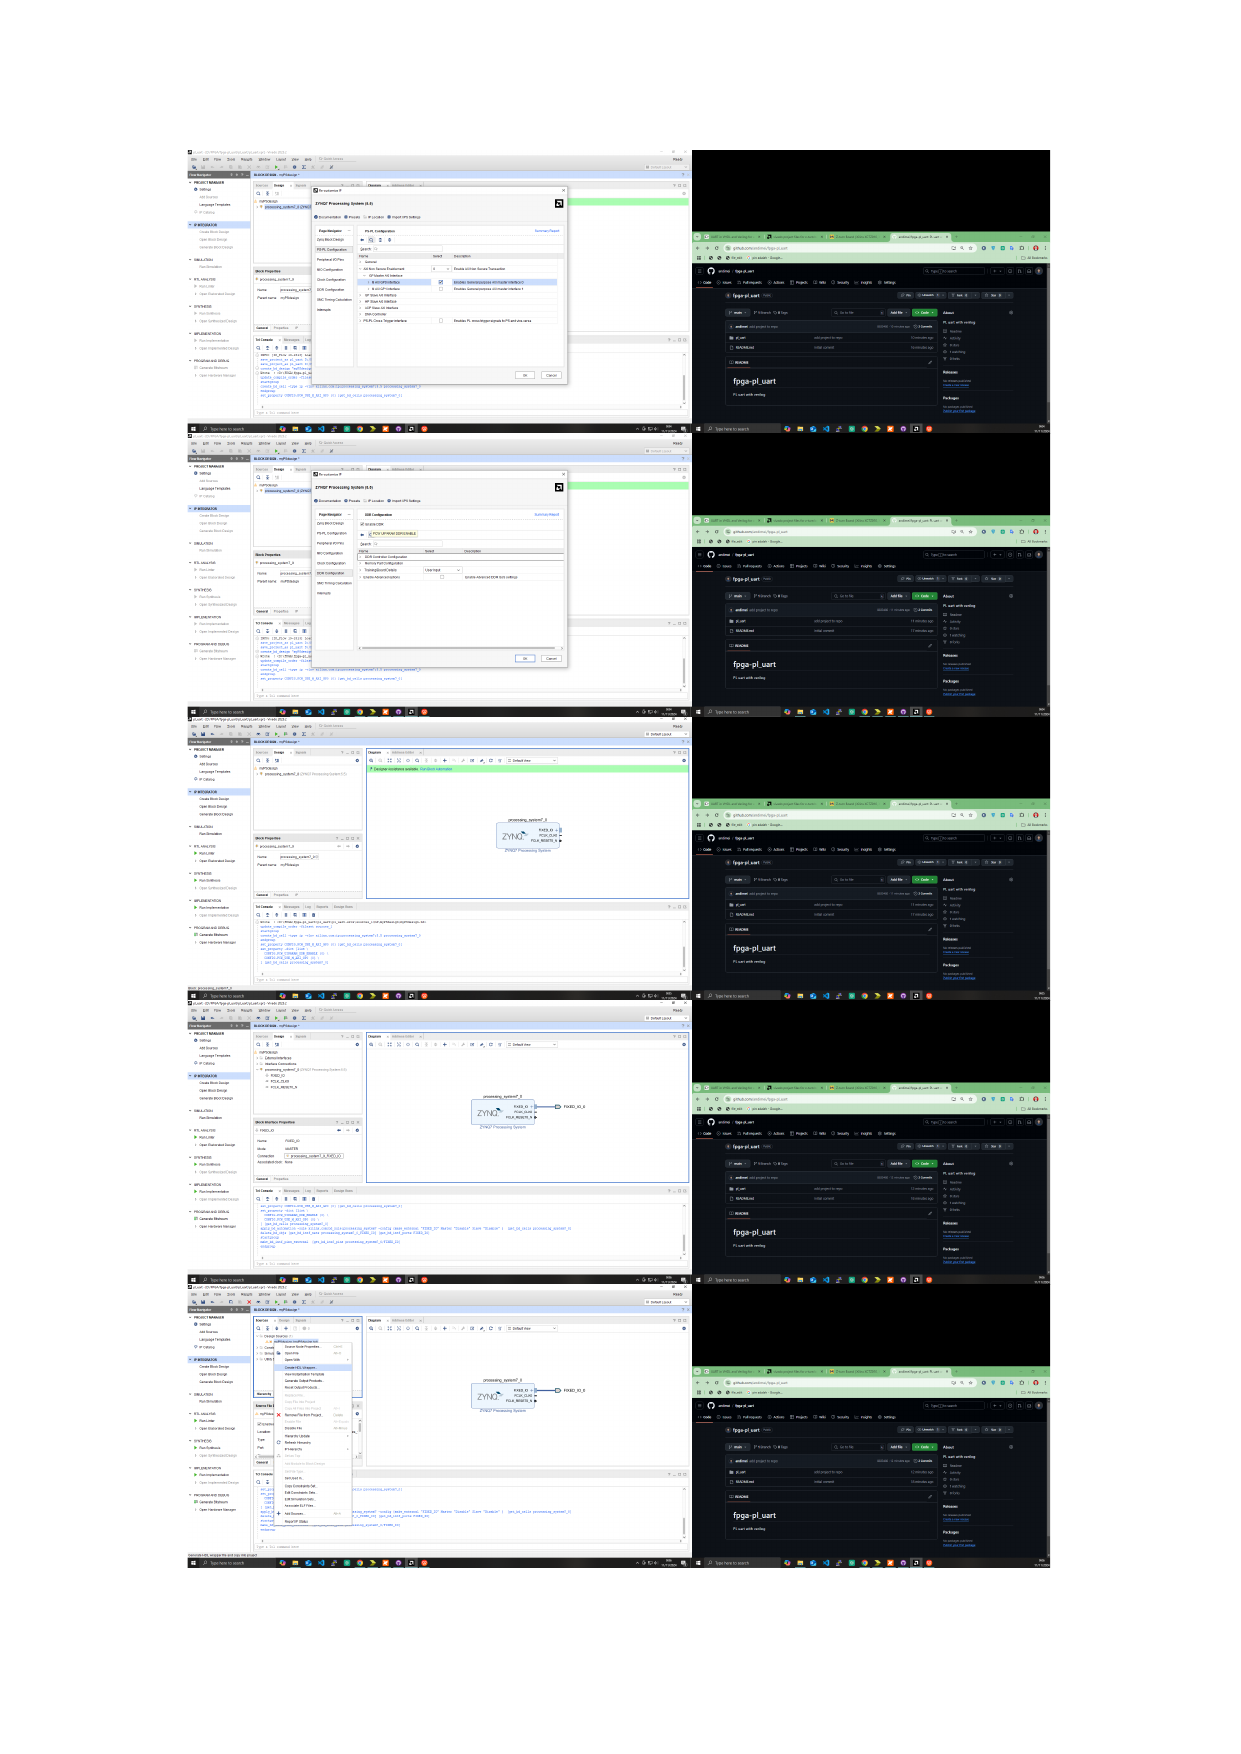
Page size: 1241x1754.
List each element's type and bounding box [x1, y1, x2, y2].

picture [187, 150, 1050, 1568]
